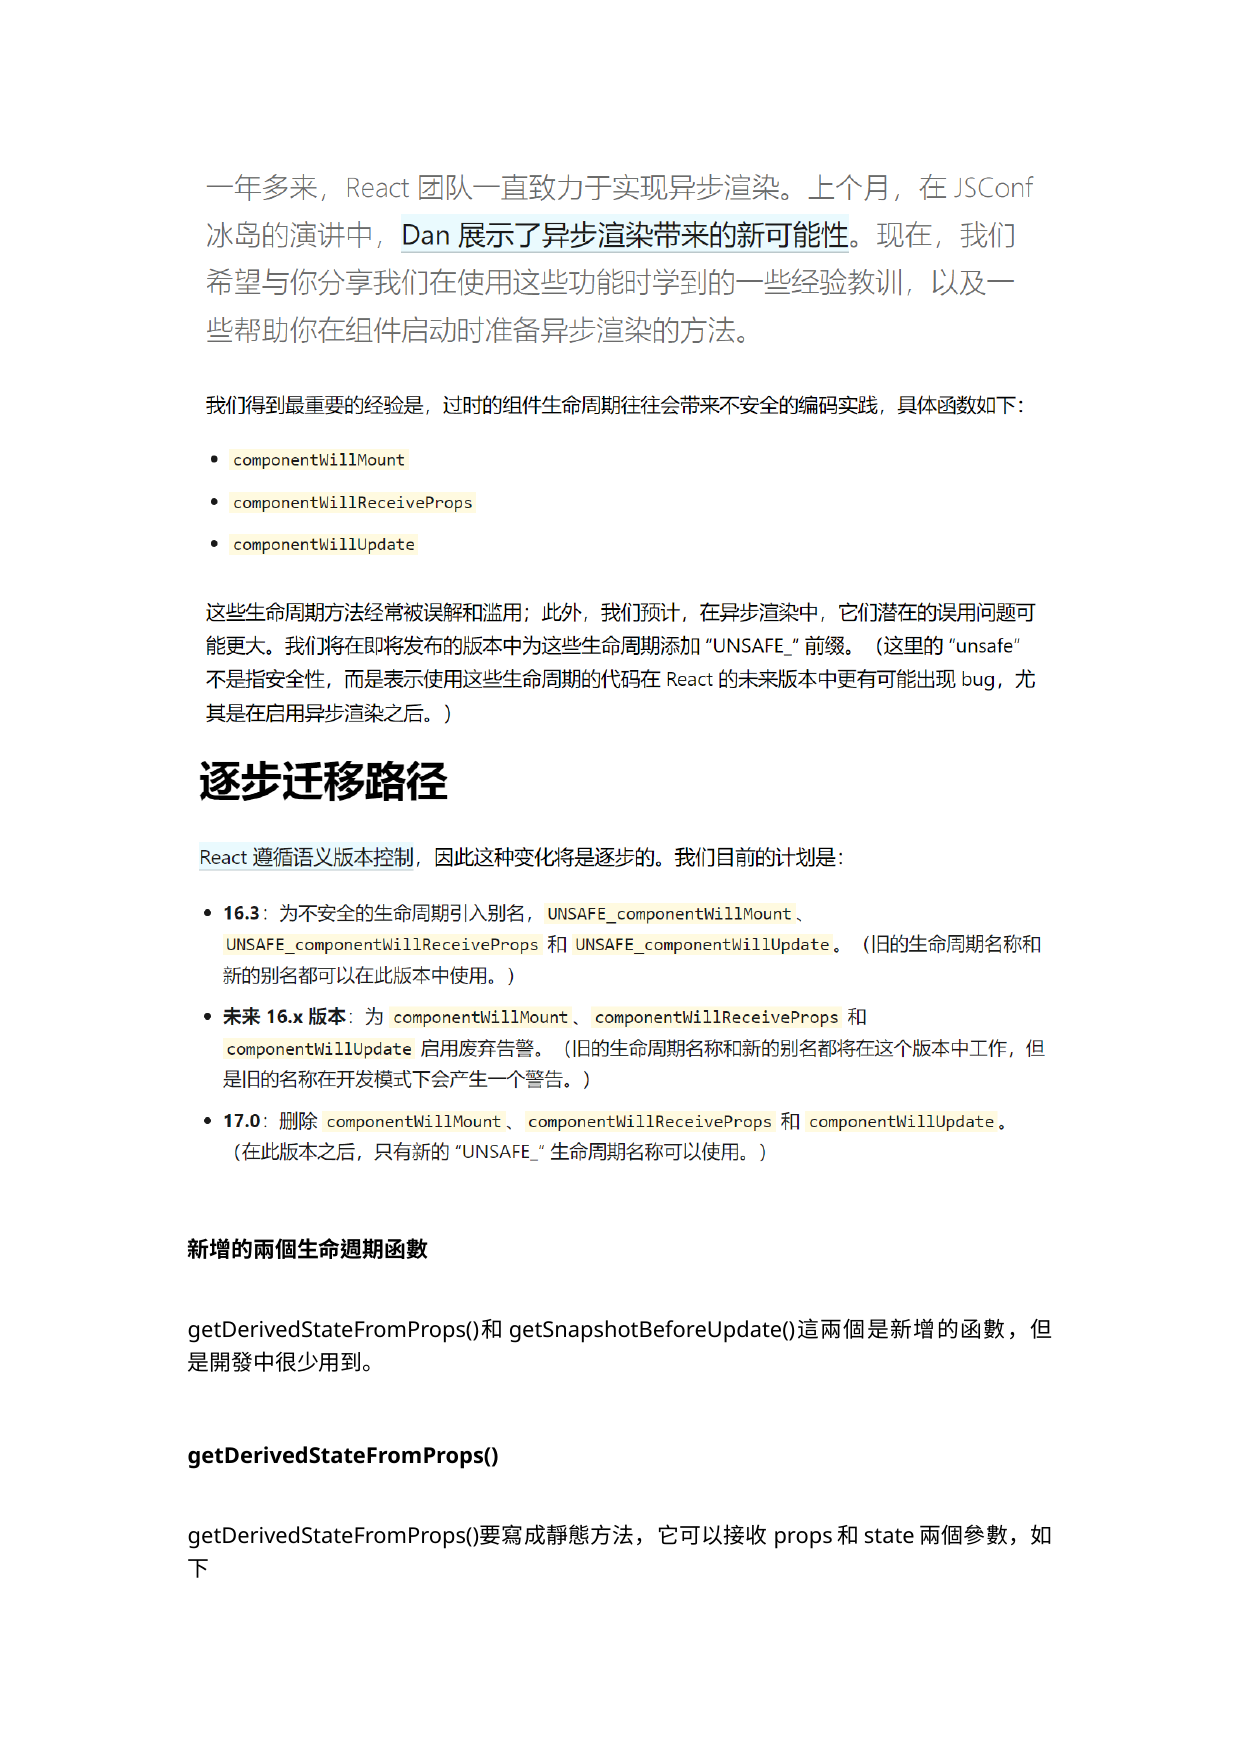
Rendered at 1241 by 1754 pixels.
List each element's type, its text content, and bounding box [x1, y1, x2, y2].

subtitle 新增的兩個生命週期函數 [187, 1231, 1053, 1264]
picture [187, 747, 1053, 1172]
text getDerivedStateFromProps()要寫成靜態方法，它可以接收props和state兩個參數，如下 [187, 1518, 1053, 1583]
subtitle getDerivedStateFromProps() [187, 1438, 1053, 1471]
text getDerivedStateFromProps()和getSnapshotBeforeUpdate()這兩個是新增的函數，但是開發中很少用到。 [187, 1312, 1053, 1377]
picture [187, 162, 1053, 732]
